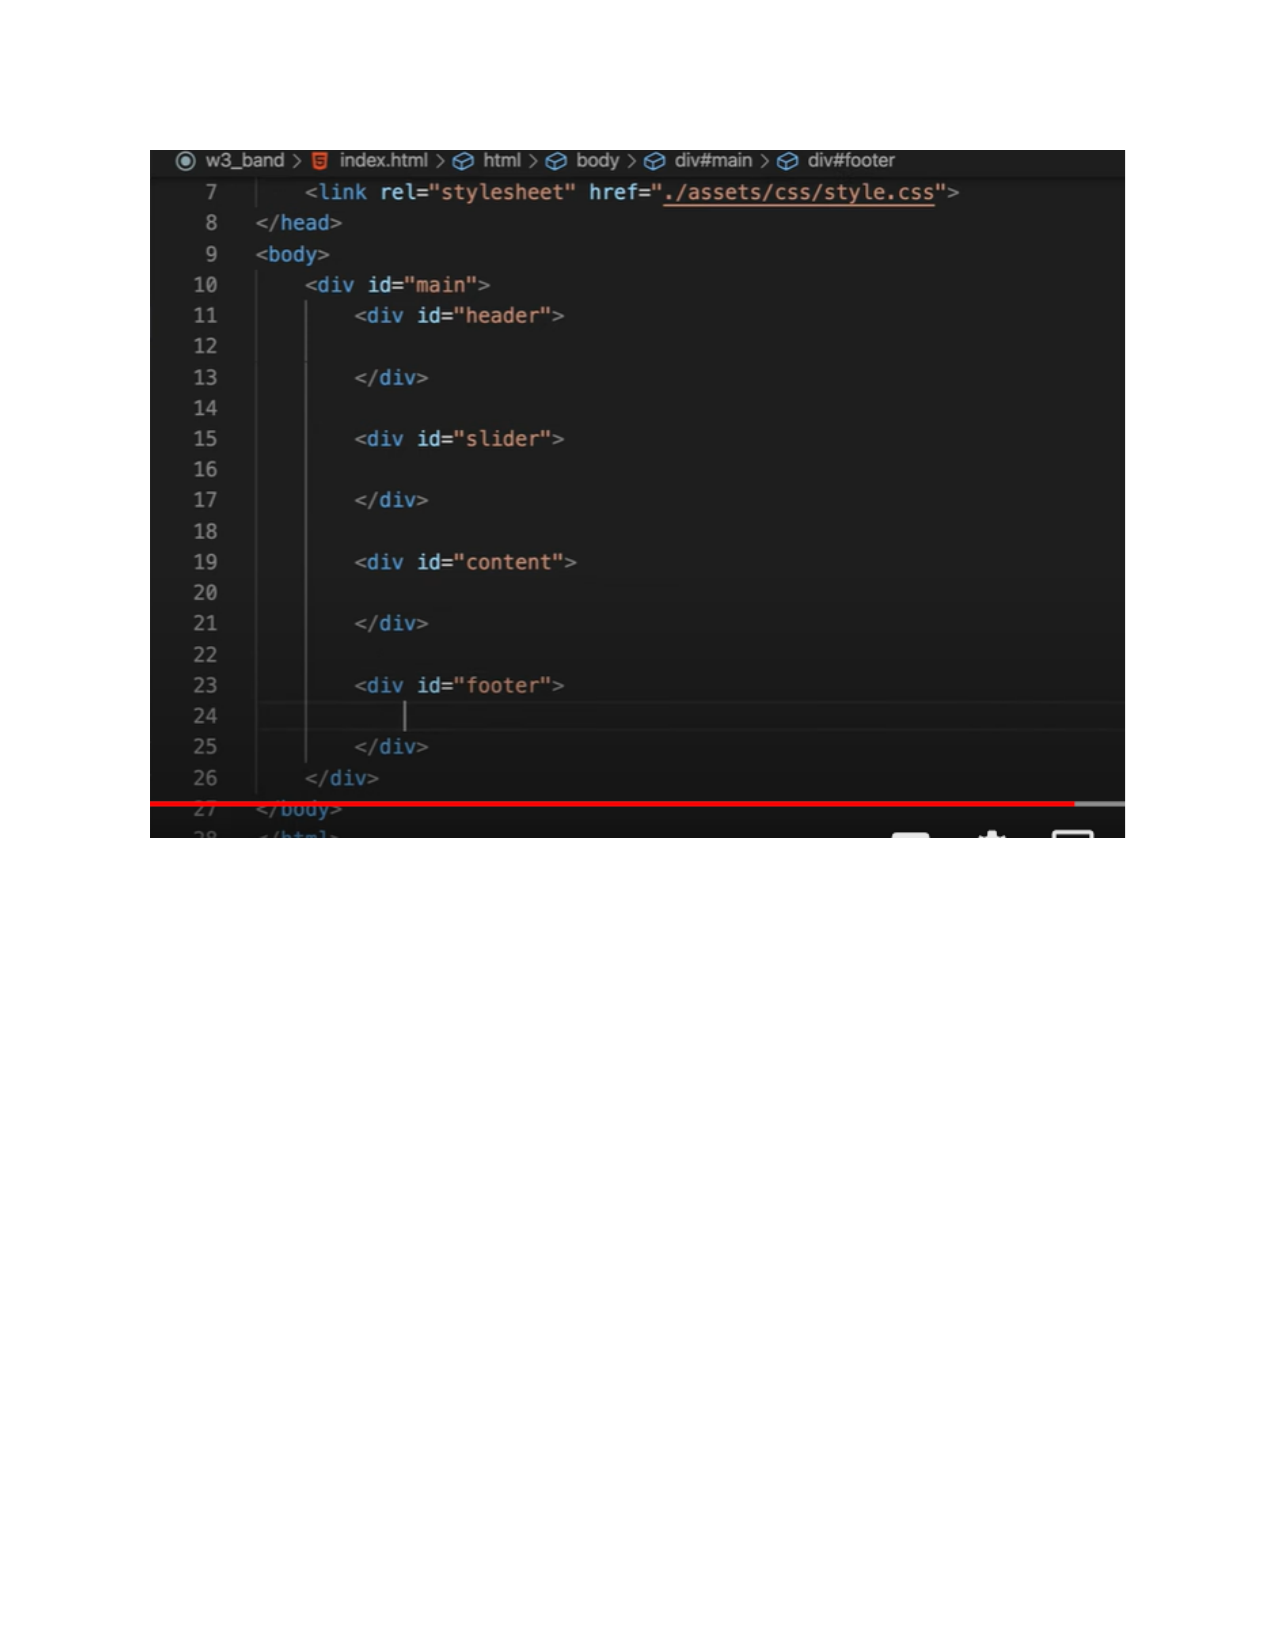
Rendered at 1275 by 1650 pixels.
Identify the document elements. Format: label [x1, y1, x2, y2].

picture [150, 150, 1125, 838]
